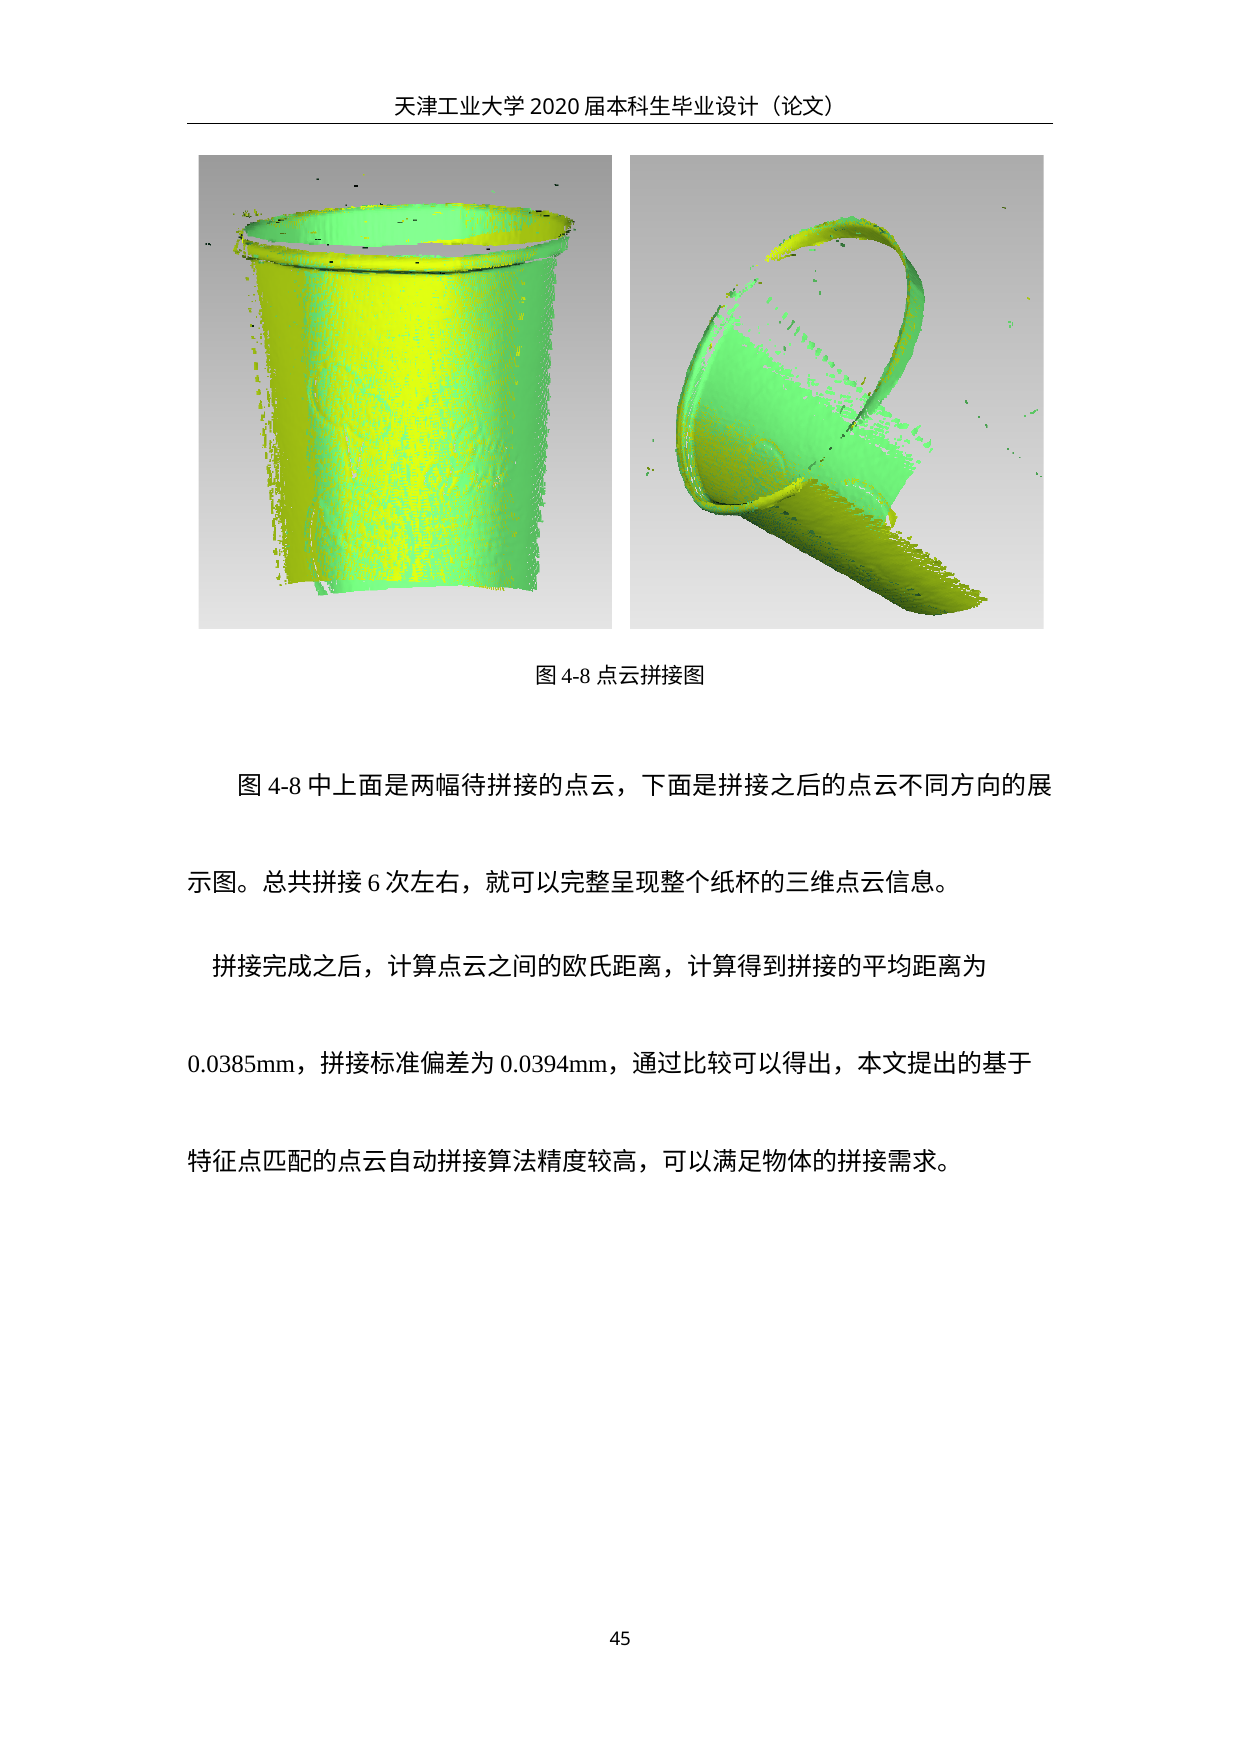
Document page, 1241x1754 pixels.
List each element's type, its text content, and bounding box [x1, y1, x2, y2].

text 图4-8中上面是两幅待拼接的点云，下面是拼接之后的点云不同方向的展示图。总共拼接6次左右，就可以完整呈现整个纸杯的三维点云信息。 [187, 751, 1053, 913]
text 拼接完成之后，计算点云之间的欧氏距离，计算得到拼接的平均距离为0.0385mm，拼接标准偏差为0.0394mm，通过比较可以得出，本文提出的基于特征点匹配的点云自动拼接算法精度较高，可以满足物体的拼接需求。 [187, 932, 1053, 1192]
table_cell [187, 156, 619, 657]
text 图4-8 点云拼接图 [187, 657, 1053, 690]
picture [198, 155, 612, 629]
table_cell [619, 156, 1053, 657]
picture [630, 155, 1044, 629]
